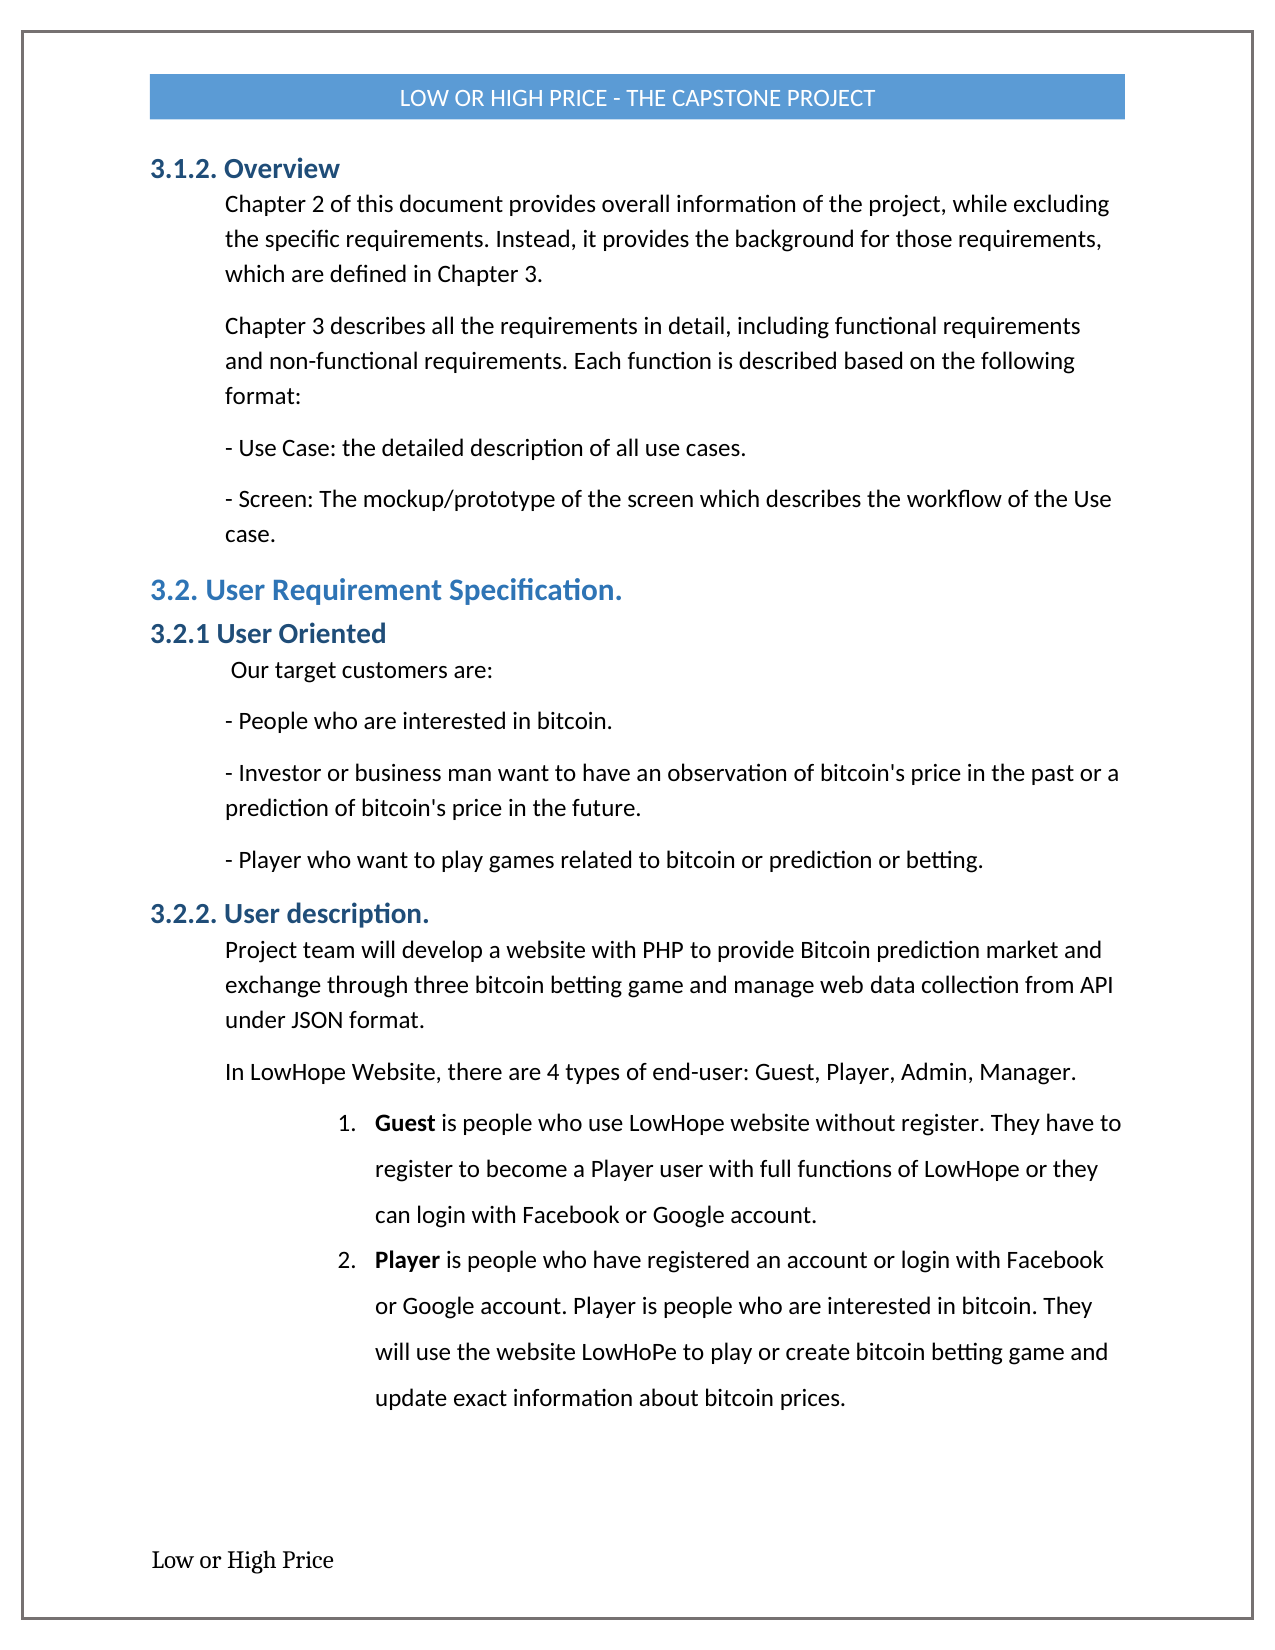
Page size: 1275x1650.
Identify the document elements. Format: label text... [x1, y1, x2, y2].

subtitle 3.2.1 User Oriented [150, 615, 1125, 651]
subtitle 3.2.2. User description. [150, 896, 1125, 931]
list Guest is people who use LowHope website without register. They have to register to become a Player user with full functions of LowHope or they can login with Facebook or Google account. [337, 1107, 1125, 1229]
text - Use Case: the detailed description of all use cases. [225, 432, 1125, 462]
text Project team will develop a website with PHP to provide Bitcoin prediction market and exchange through three bitcoin betting game and manage web data collection from API under JSON format. [225, 934, 1125, 1034]
text Chapter 3 describes all the requirements in detail, including functional requirements and non-functional requirements. Each function is described based on the following format: [225, 310, 1125, 411]
subtitle 3.2. User Requirement Specification. [150, 570, 1125, 608]
text - Investor or business man want to have an observation of bitcoin's price in the past or a prediction of bitcoin's price in the future. [225, 757, 1125, 823]
text - People who are interested in bitcoin. [225, 706, 1125, 736]
text Chapter 2 of this document provides overall information of the project, while excluding the specific requirements. Instead, it provides the background for those requirements, which are defined in Chapter 3. [225, 188, 1125, 289]
list Player is people who have registered an account or login with Facebook or Google account. Player is people who are interested in bitcoin. They will use the website LowHoPe to play or create bitcoin betting game and update exact information about bitcoin prices. [337, 1244, 1125, 1412]
subtitle 3.1.2. Overview [150, 150, 1125, 186]
text - Player who want to play games related to bitcoin or prediction or betting. [225, 844, 1125, 874]
text In LowHope Website, there are 4 types of end-user: Guest, Player, Admin, Manager. [225, 1056, 1125, 1086]
text - Screen: The mockup/prototype of the screen which describes the workflow of the Use case. [225, 483, 1125, 549]
text Our target customers are: [225, 654, 1125, 684]
